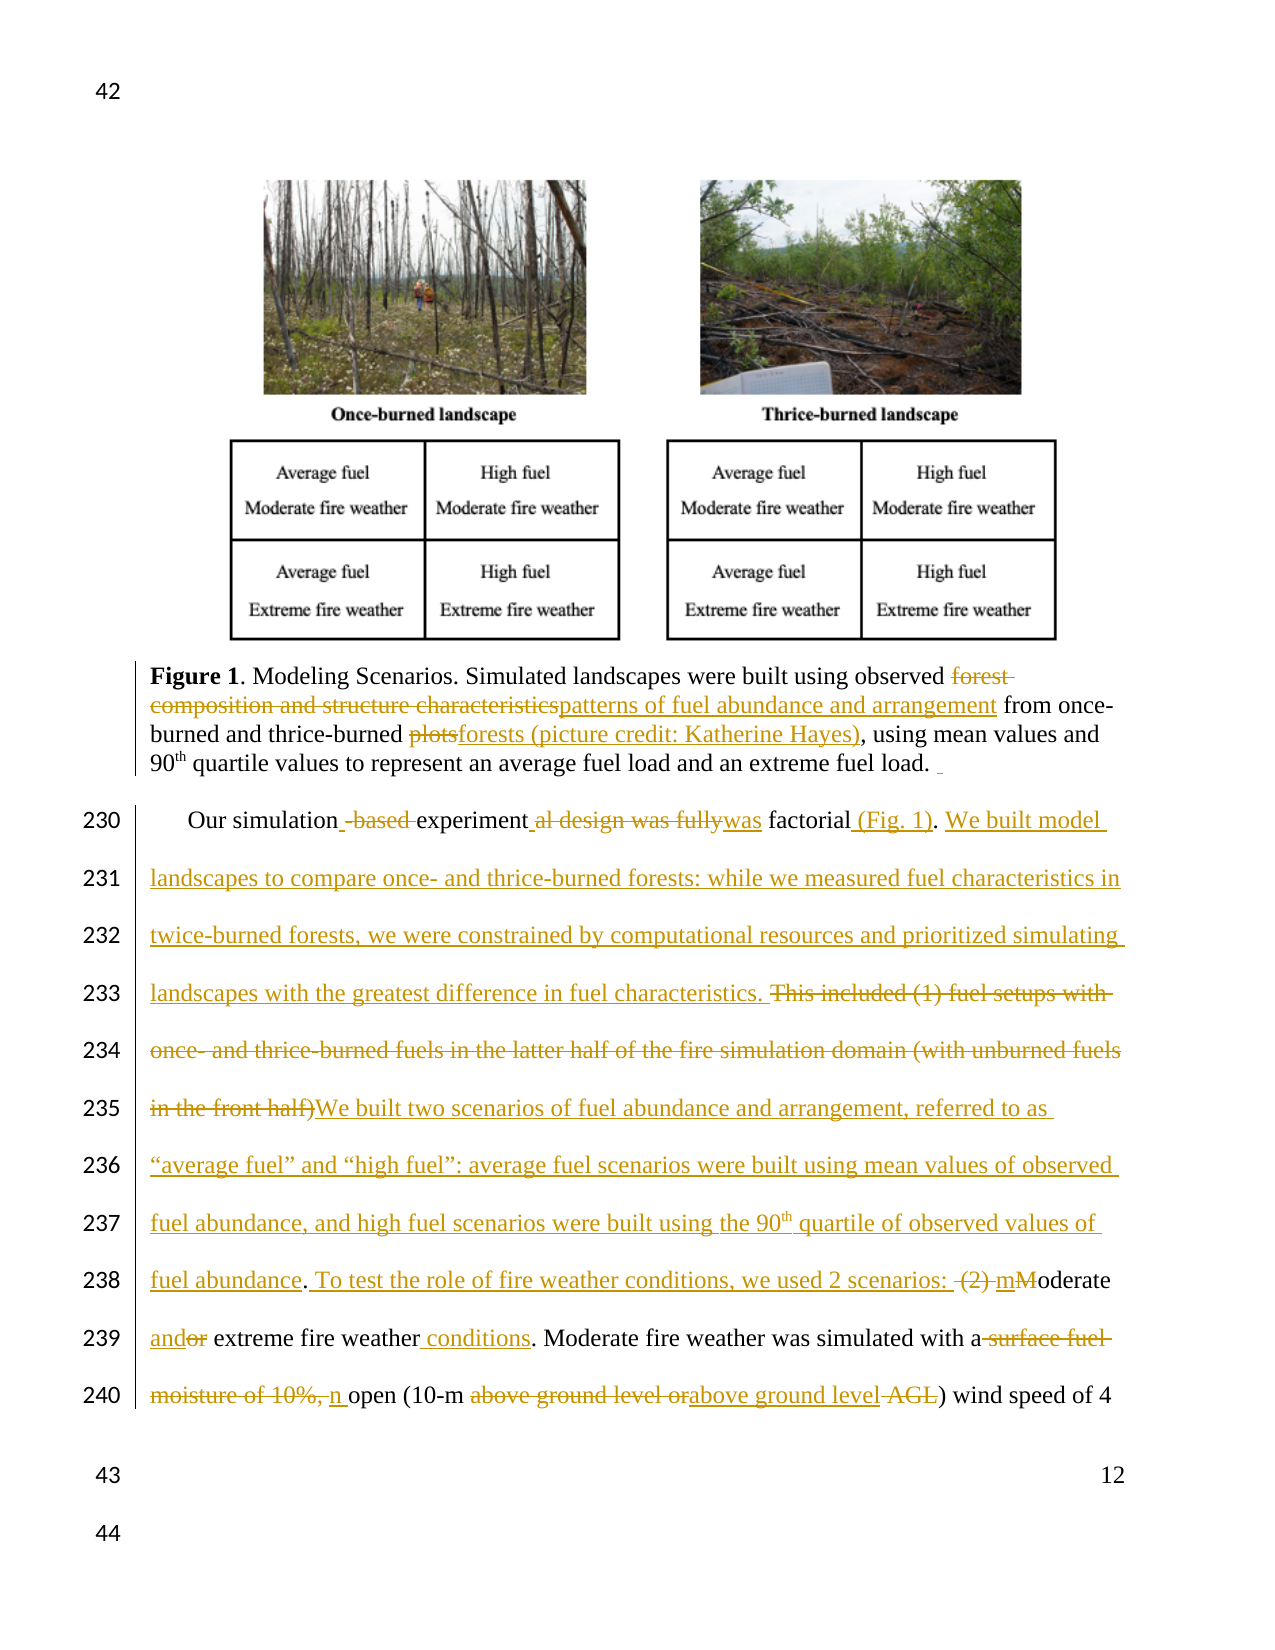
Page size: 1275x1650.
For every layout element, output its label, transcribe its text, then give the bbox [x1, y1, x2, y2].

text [150, 947, 1125, 1409]
picture [150, 150, 1125, 662]
text Figure 1. Modeling Scenarios. Simulated landscapes were built using observed from once-burned and thrice-burned , using mean values and 90th quartile values to represent an average fuel load and an extreme fuel load. [150, 662, 1125, 776]
